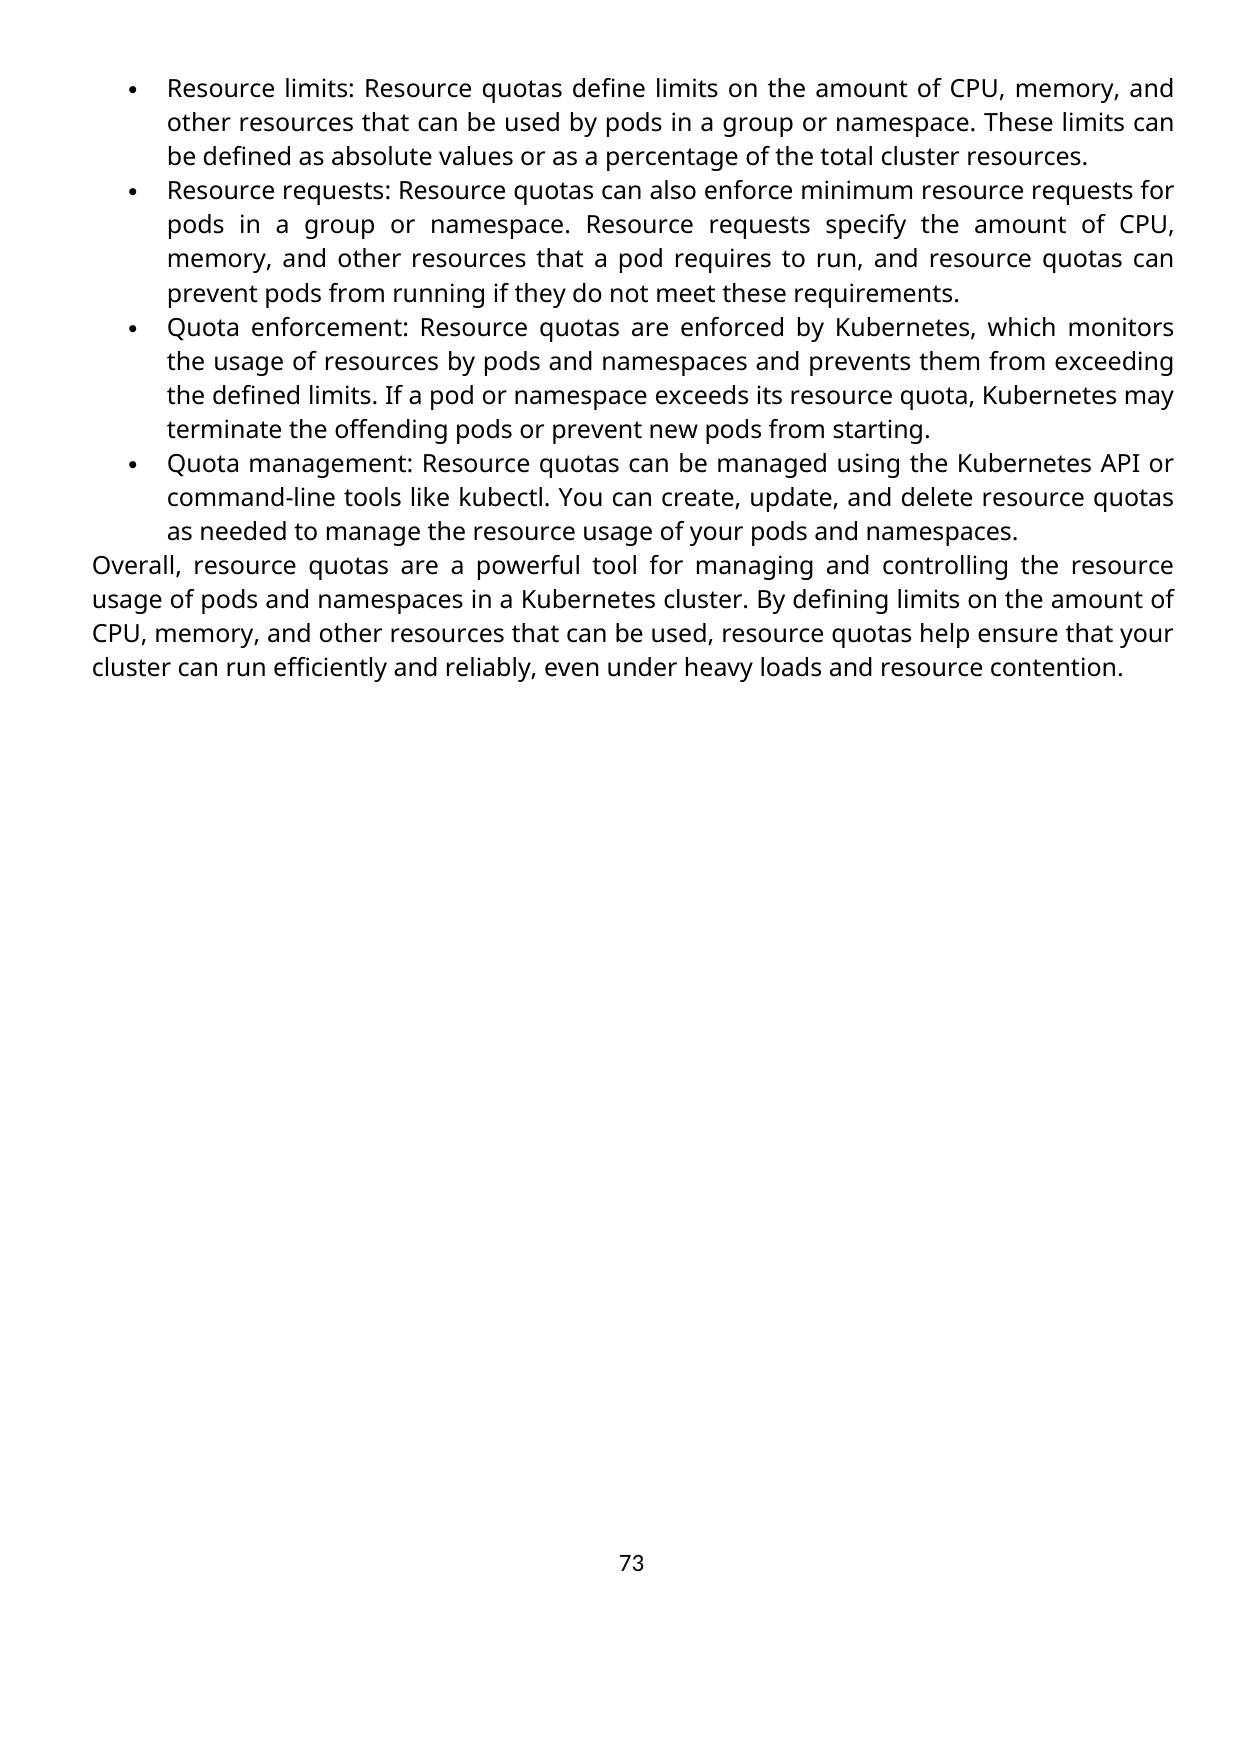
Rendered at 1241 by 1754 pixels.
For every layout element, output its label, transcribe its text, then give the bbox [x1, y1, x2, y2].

list Resource requests: Resource quotas can also enforce minimum resource requests for pods in a group or namespace. Resource requests specify the amount of CPU, memory, and other resources that a pod requires to run, and resource quotas can prevent pods from running if they do not meet these requirements. [129, 173, 1176, 309]
list Resource limits: Resource quotas define limits on the amount of CPU, memory, and other resources that can be used by pods in a group or namespace. These limits can be defined as absolute values or as a percentage of the total cluster resources. [129, 71, 1176, 173]
text Overall, resource quotas are a powerful tool for managing and controlling the resource usage of pods and namespaces in a Kubernetes cluster. By defining limits on the amount of CPU, memory, and other resources that can be used, resource quotas help ensure that your cluster can run efficiently and reliably, even under heavy loads and resource contention. [92, 548, 1176, 684]
list Quota enforcement: Resource quotas are enforced by Kubernetes, which monitors the usage of resources by pods and namespaces and prevents them from exceeding the defined limits. If a pod or namespace exceeds its resource quota, Kubernetes may terminate the offending pods or prevent new pods from starting. [129, 309, 1176, 446]
list Quota management: Resource quotas can be managed using the Kubernetes API or command-line tools like kubectl. You can create, update, and delete resource quotas as needed to manage the resource usage of your pods and namespaces. [129, 446, 1176, 548]
